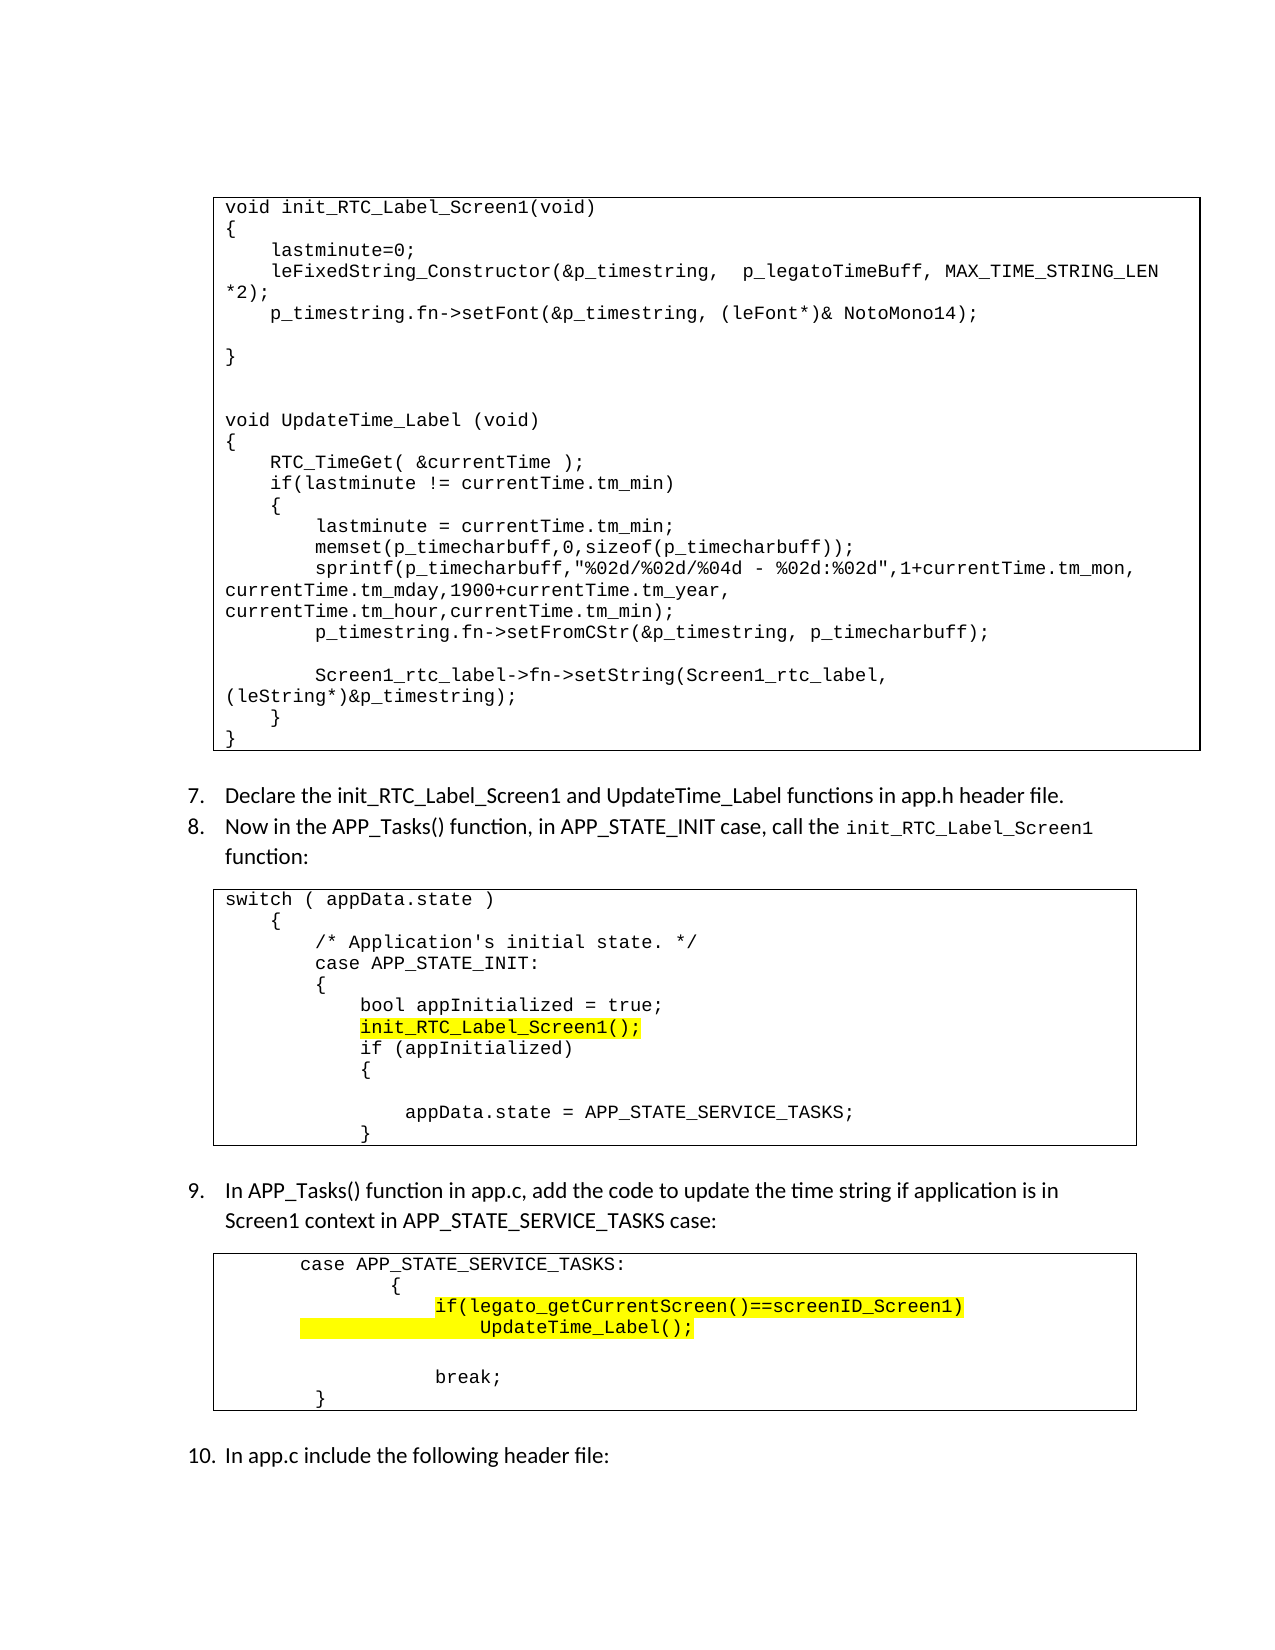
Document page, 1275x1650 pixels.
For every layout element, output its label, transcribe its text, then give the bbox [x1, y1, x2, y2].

table_header void init_RTC_Label_Screen1(void) { lastminute=0; leFixedString_Constructor(&p_timestring, p_legatoTimeBuff, MAX_TIME_STRING_LEN *2); p_timestring.fn->setFont(&p_timestring, (leFont*)& NotoMono14); } void UpdateTime_Label (void) { RTC_TimeGet( &currentTime ); if(lastminute != currentTime.tm_min) { lastminute = currentTime.tm_min; memset(p_timecharbuff,0,sizeof(p_timecharbuff)); sprintf(p_timecharbuff,"%02d/%02d/%04d - %02d:%02d",1+currentTime.tm_mon, currentTime.tm_mday,1900+currentTime.tm_year, currentTime.tm_hour,currentTime.tm_min); p_timestring.fn->setFromCStr(&p_timestring, p_timecharbuff); Screen1_rtc_label->fn->setString(Screen1_rtc_label, (leString*)&p_timestring); } } [214, 198, 1199, 750]
list Now in the APP_Tasks() function, in APP_STATE_INIT case, call the init_RTC_Label_Screen1 function: [187, 812, 1125, 870]
table_header switch ( appData.state ) { /* Application's initial state. */ case APP_STATE_INIT: { bool appInitialized = true; init_RTC_Label_Screen1(); if (appInitialized) { appData.state = APP_STATE_SERVICE_TASKS; } [214, 890, 1136, 1145]
list Declare the init_RTC_Label_Screen1 and UpdateTime_Label functions in app.h header file. [187, 782, 1125, 810]
list In app.c include the following header file: [187, 1441, 1125, 1469]
list In APP_Tasks() function in app.c, add the code to update the time string if application is in Screen1 context in APP_STATE_SERVICE_TASKS case: [187, 1176, 1125, 1234]
table_header case APP_STATE_SERVICE_TASKS: { if(legato_getCurrentScreen()==screenID_Screen1) UpdateTime_Label(); break; } [214, 1254, 1136, 1410]
